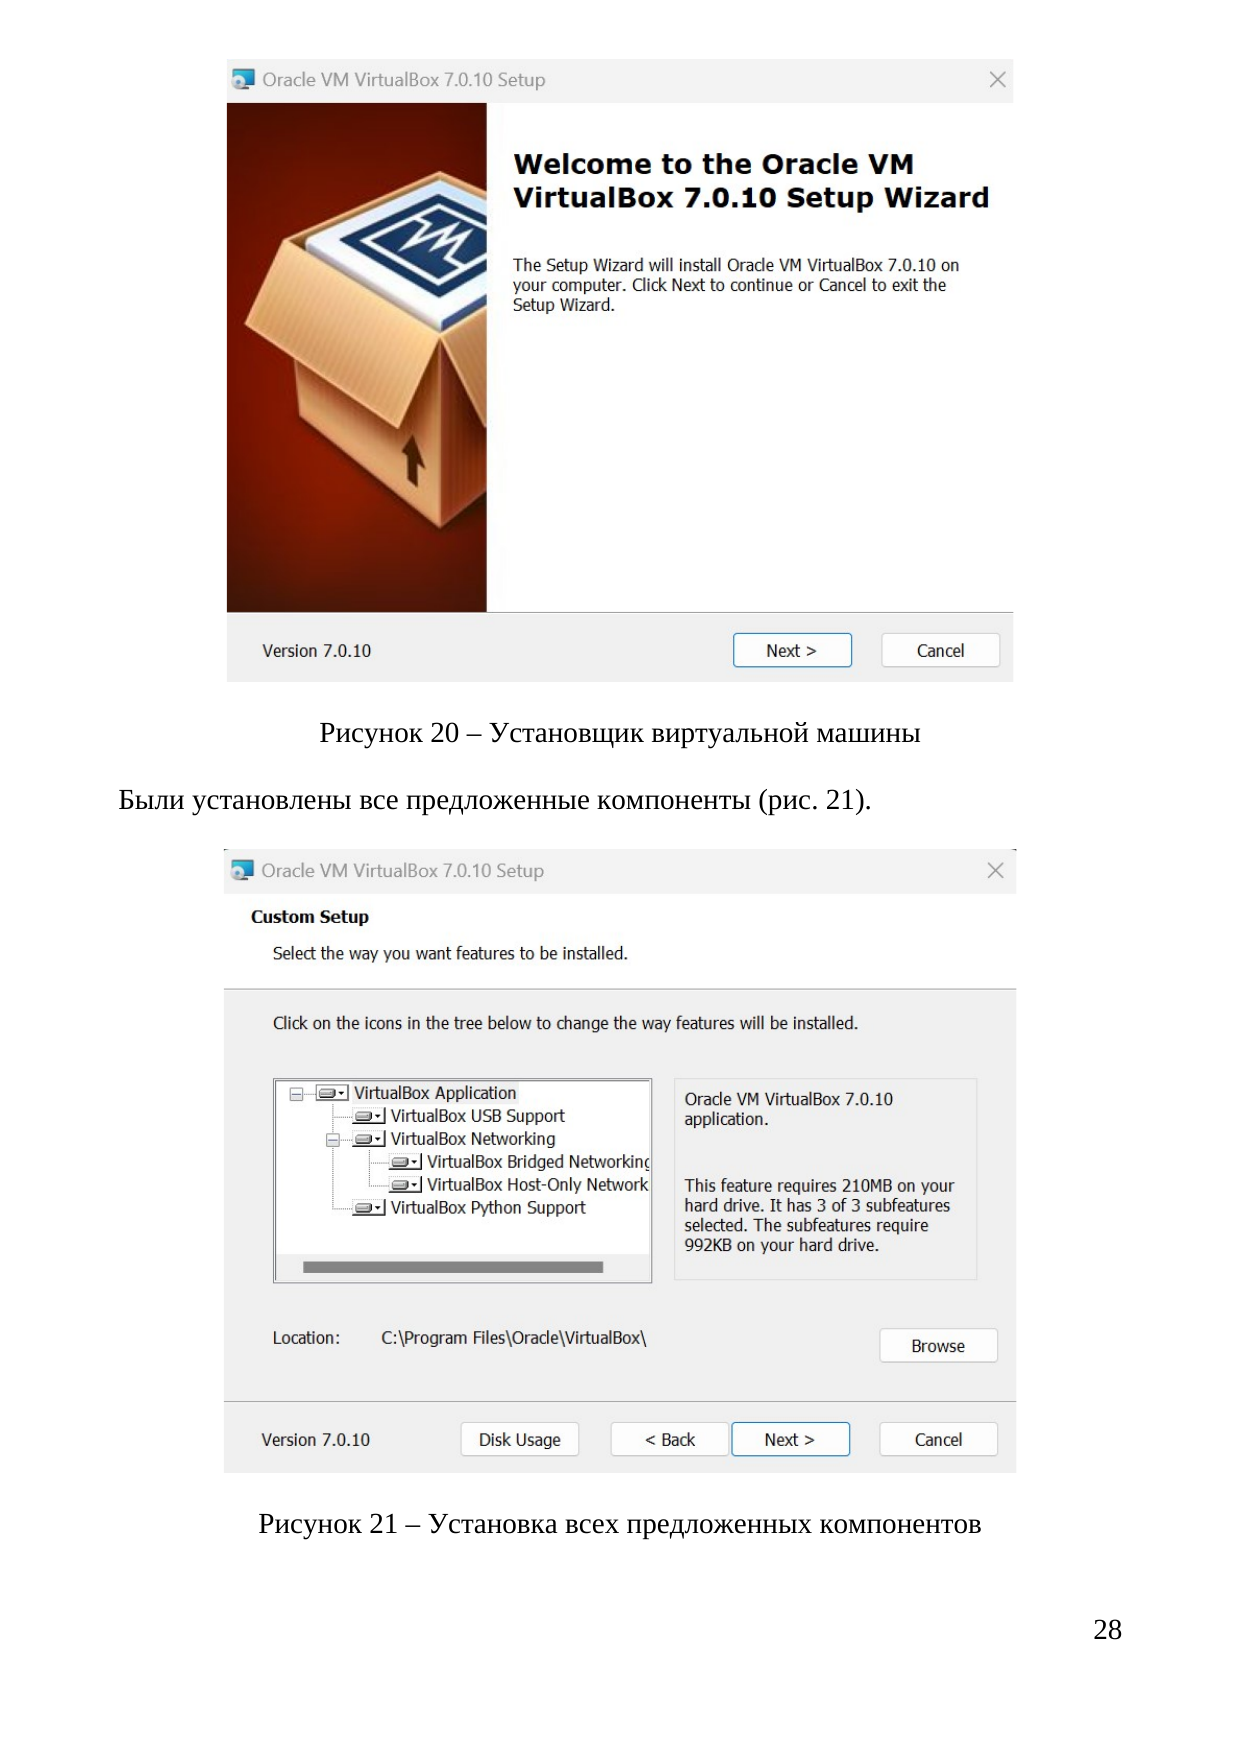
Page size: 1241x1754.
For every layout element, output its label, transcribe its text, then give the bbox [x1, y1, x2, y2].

picture [223, 849, 1017, 1473]
picture [226, 59, 1014, 682]
text Рисунок 20 – Установщик виртуальной машины [118, 715, 1122, 749]
text Рисунок 21 – Установка всех предложенных компонентов [118, 1506, 1122, 1539]
text Были установлены все предложенные компоненты (рис. 21). [118, 782, 1122, 816]
